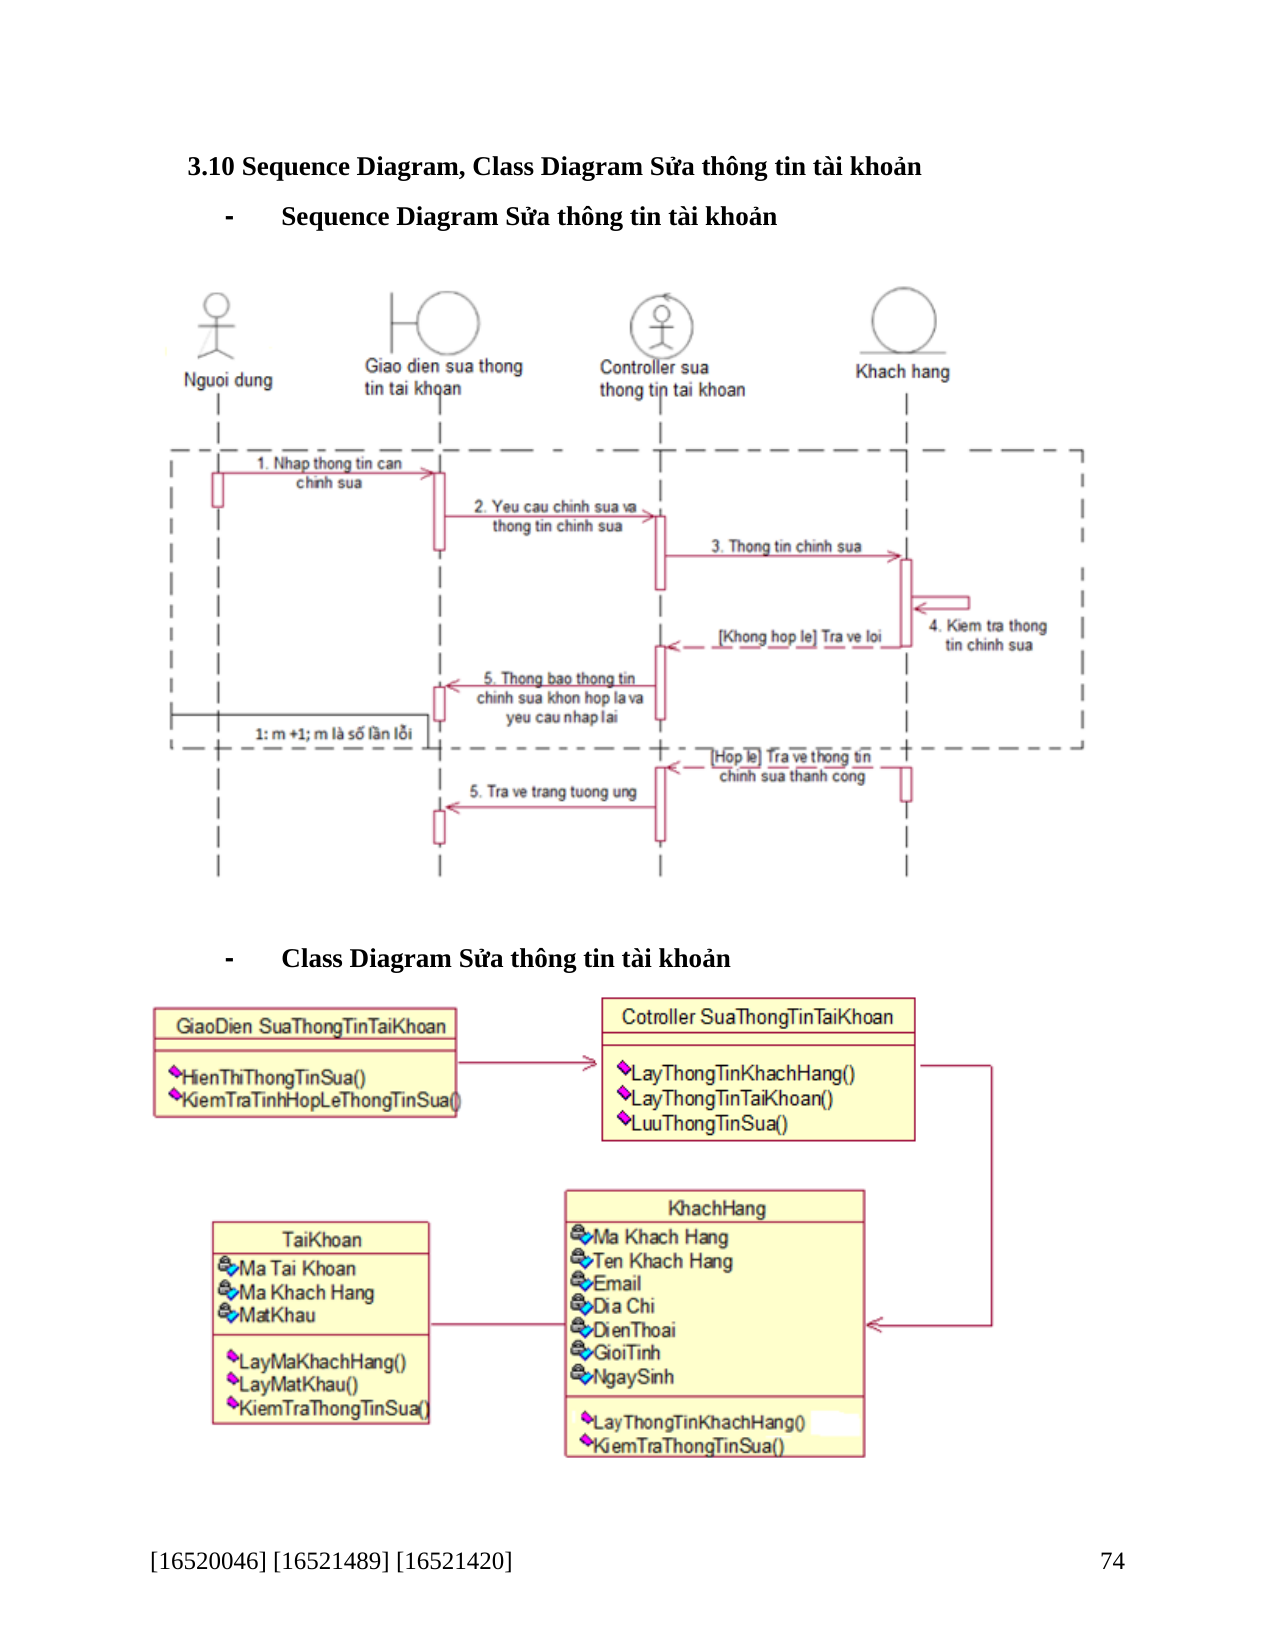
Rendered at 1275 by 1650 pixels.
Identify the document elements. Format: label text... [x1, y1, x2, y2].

picture [150, 252, 1125, 924]
subtitle 3.10 Sequence Diagram, Class Diagram Sửa thông tin tài khoản [150, 150, 1191, 181]
picture [150, 993, 1016, 1494]
list Sequence Diagram Sửa thông tin tài khoản [225, 197, 1191, 233]
list Class Diagram Sửa thông tin tài khoản [225, 938, 1191, 975]
